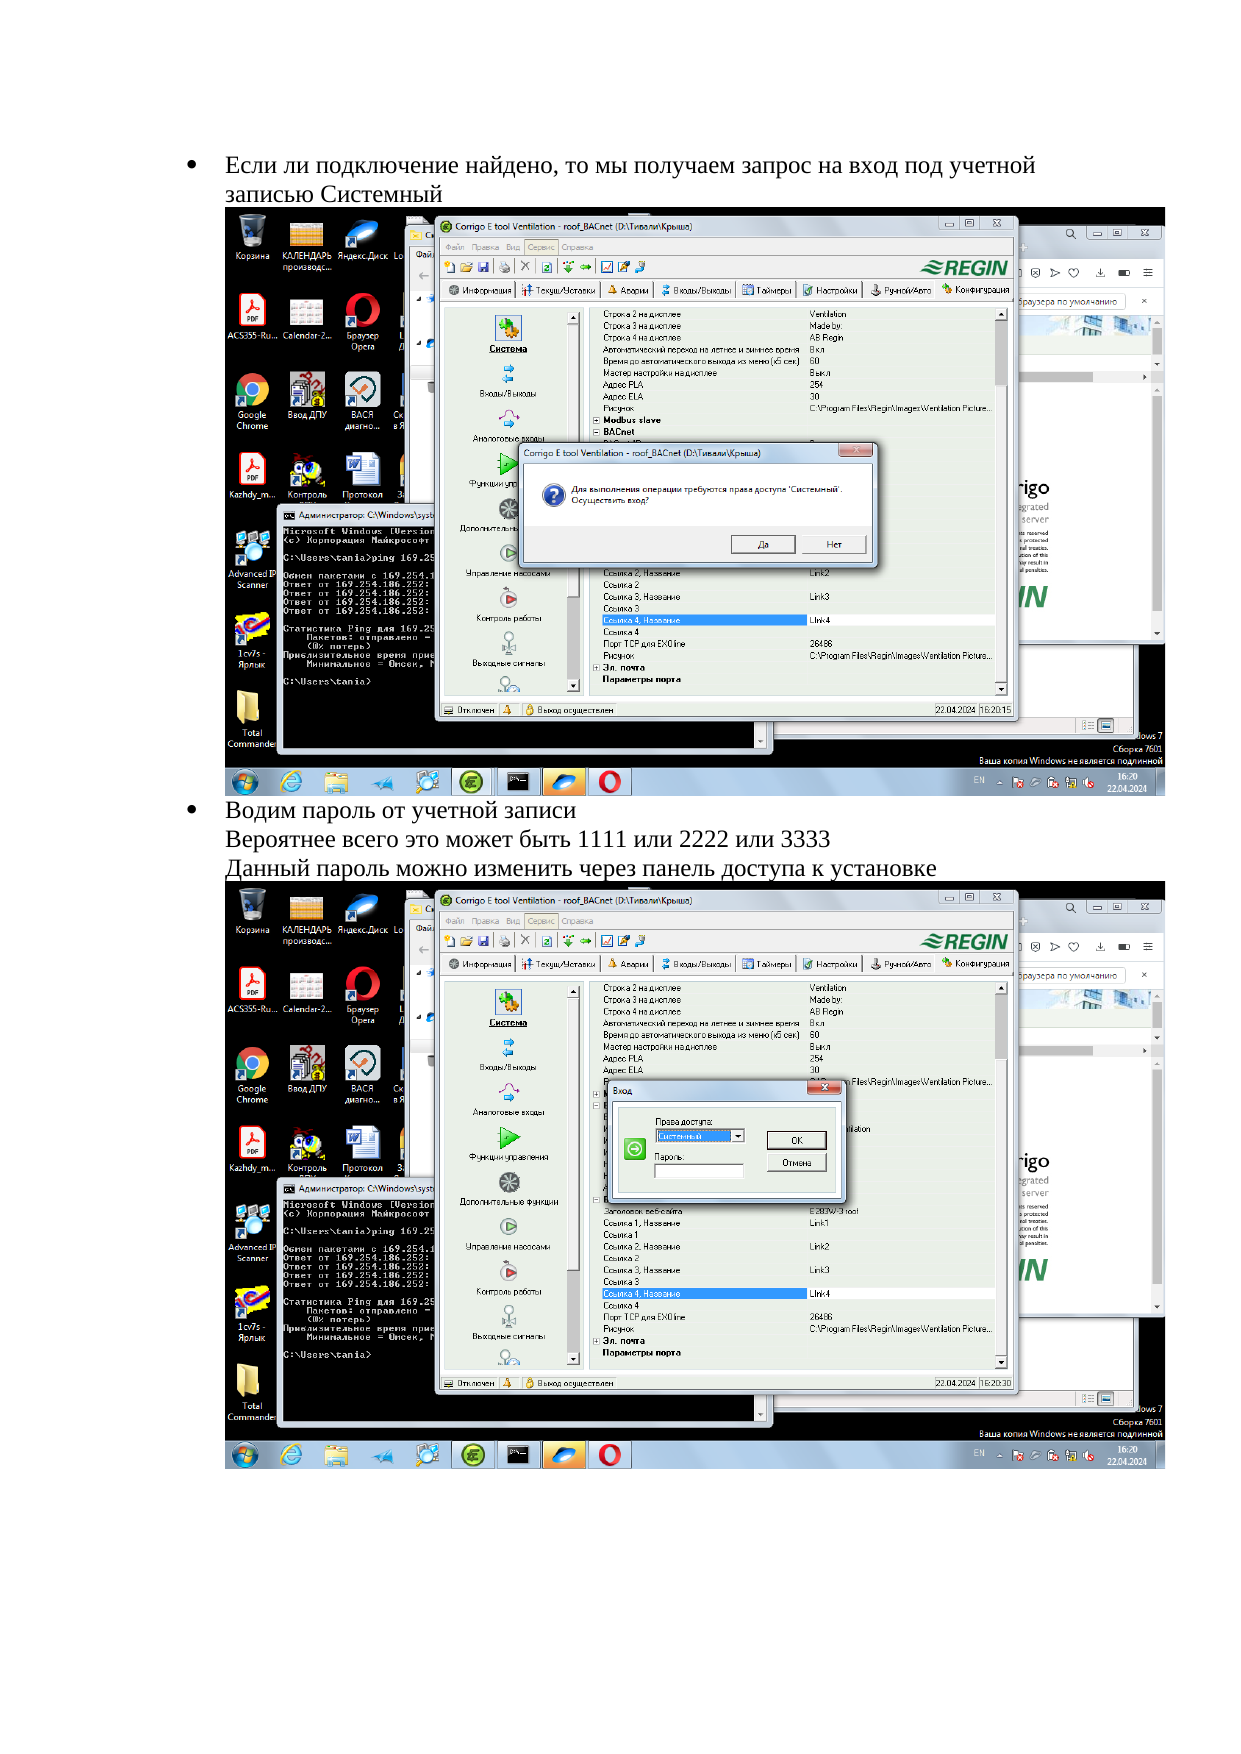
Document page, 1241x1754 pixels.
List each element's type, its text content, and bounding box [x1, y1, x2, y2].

picture [225, 207, 1166, 796]
picture [225, 881, 1166, 1469]
